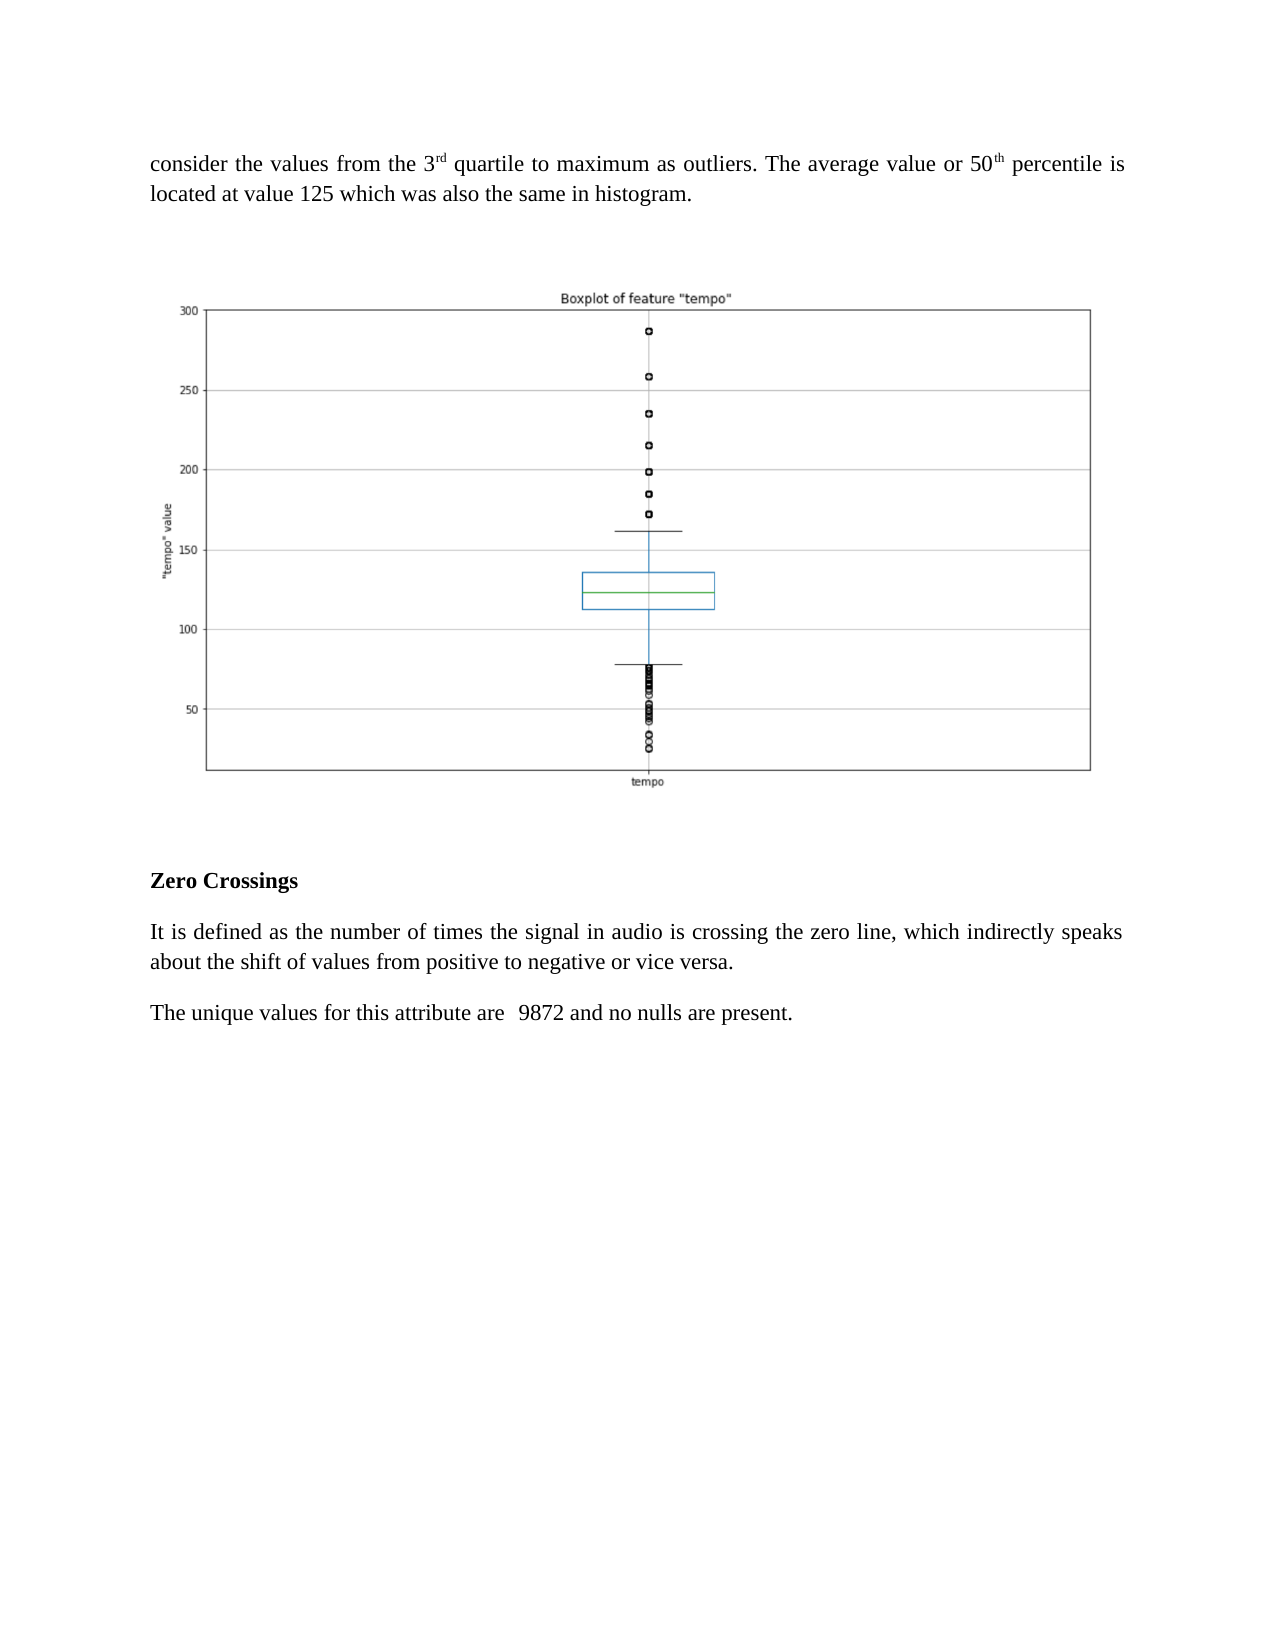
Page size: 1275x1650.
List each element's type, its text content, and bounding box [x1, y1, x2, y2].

text The unique values for this attribute are 9872 and no nulls are present. [150, 999, 1125, 1025]
picture [150, 282, 1124, 791]
text It is defined as the number of times the signal in audio is crossing the zero line, which indirectly speaks about the shift of values from positive to negative or vice versa. [150, 918, 1125, 974]
text Zero Crossings [150, 867, 1125, 893]
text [150, 150, 1125, 207]
